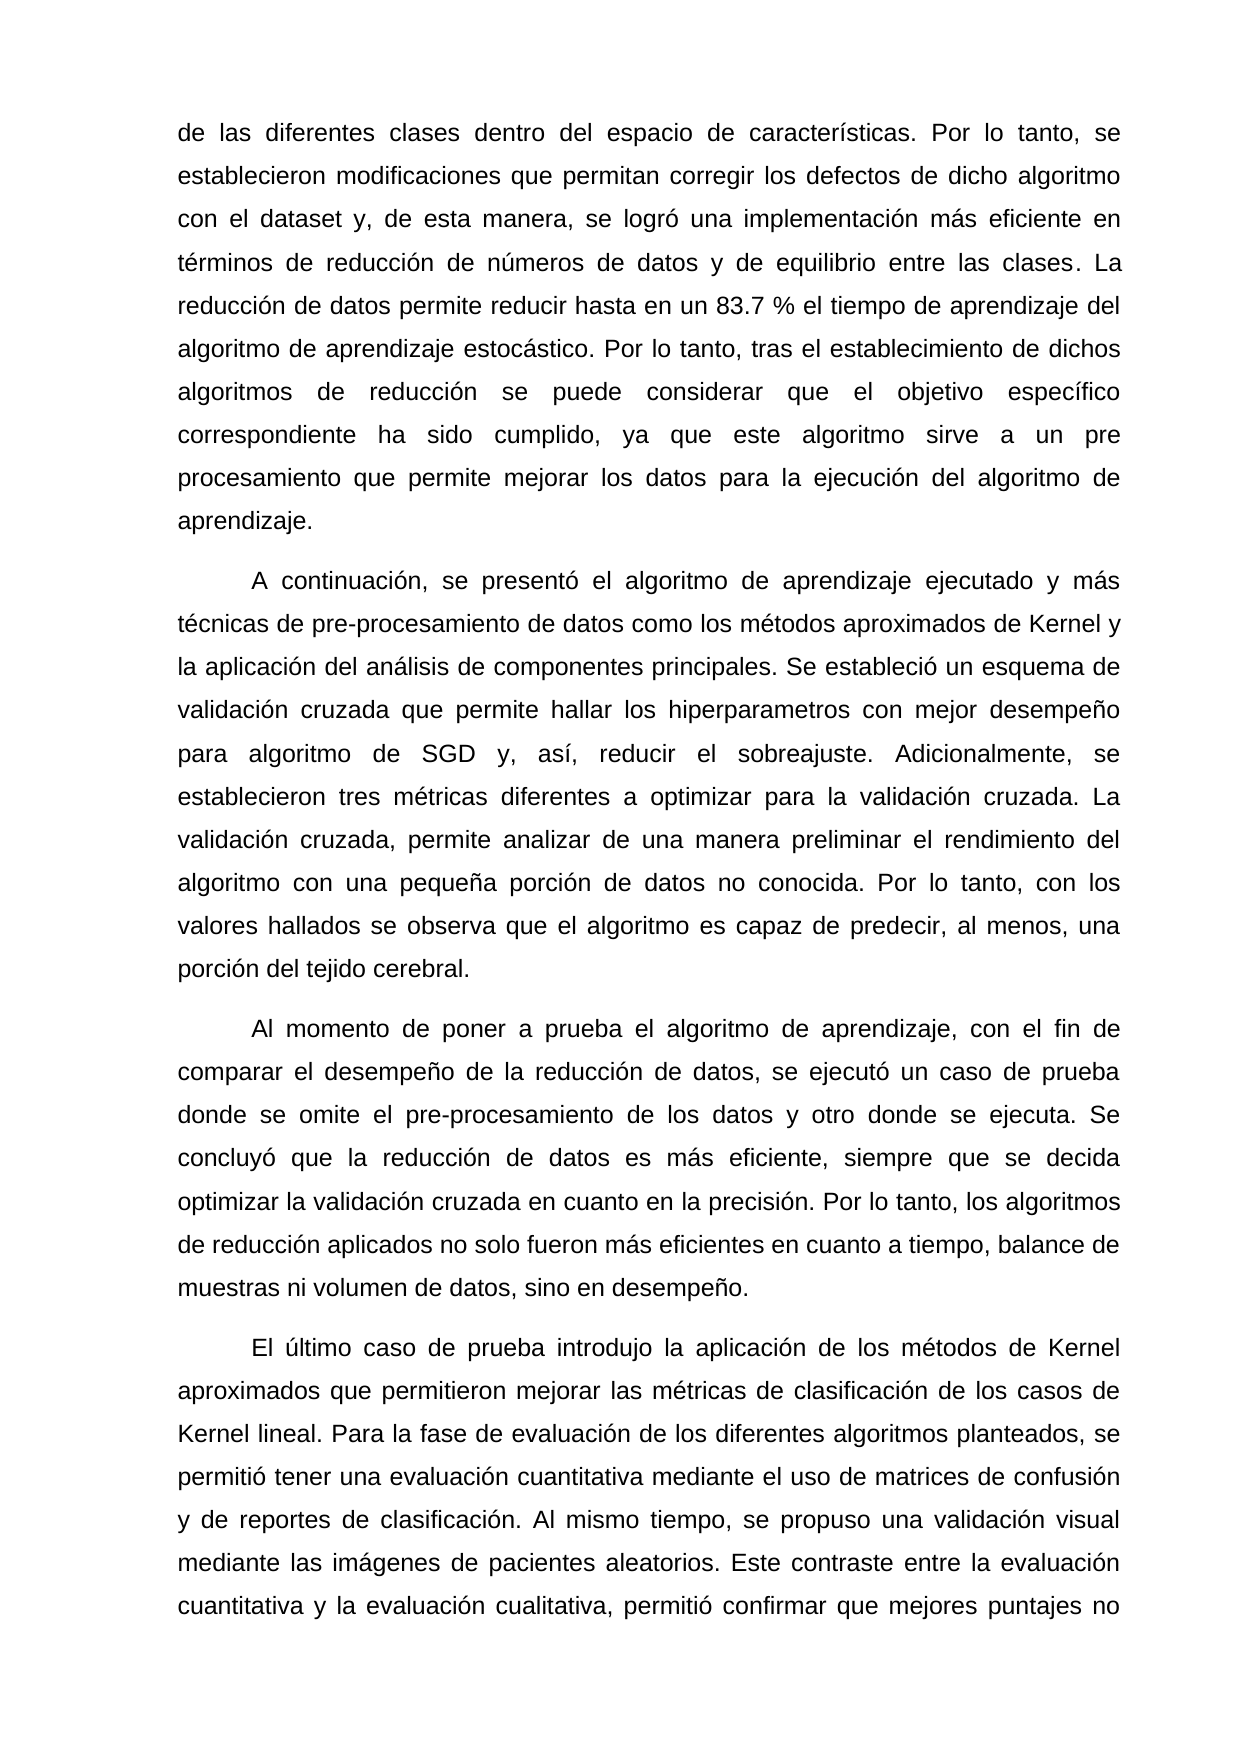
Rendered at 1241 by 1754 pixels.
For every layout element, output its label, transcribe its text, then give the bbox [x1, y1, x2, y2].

text Al momento de poner a prueba el algoritmo de aprendizaje, con el fin de comparar el desempeño de la reducción de datos, se ejecutó un caso de prueba donde se omite el pre-procesamiento de los datos y otro donde se ejecuta. Se concluyó que la reducción de datos es más eficiente, siempre que se decida optimizar la validación cruzada en cuanto en la precisión. Por lo tanto, los algoritmos de reducción aplicados no solo fueron más eficientes en cuanto a tiempo, balance de muestras ni volumen de datos, sino en desempeño. [177, 1014, 1122, 1301]
text A continuación, se presentó el algoritmo de aprendizaje ejecutado y más técnicas de pre-procesamiento de datos como los métodos aproximados de Kernel y la aplicación del análisis de componentes principales. Se estableció un esquema de validación cruzada que permite hallar los hiperparametros con mejor desempeño para algoritmo de SGD y, así, reducir el sobreajuste. Adicionalmente, se establecieron tres métricas diferentes a optimizar para la validación cruzada. La validación cruzada, permite analizar de una manera preliminar el rendimiento del algoritmo con una pequeña porción de datos no conocida. Por lo tanto, con los valores hallados se observa que el algoritmo es capaz de predecir, al menos, una porción del tejido cerebral. [177, 566, 1122, 983]
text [177, 1332, 1122, 1620]
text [177, 118, 1122, 535]
